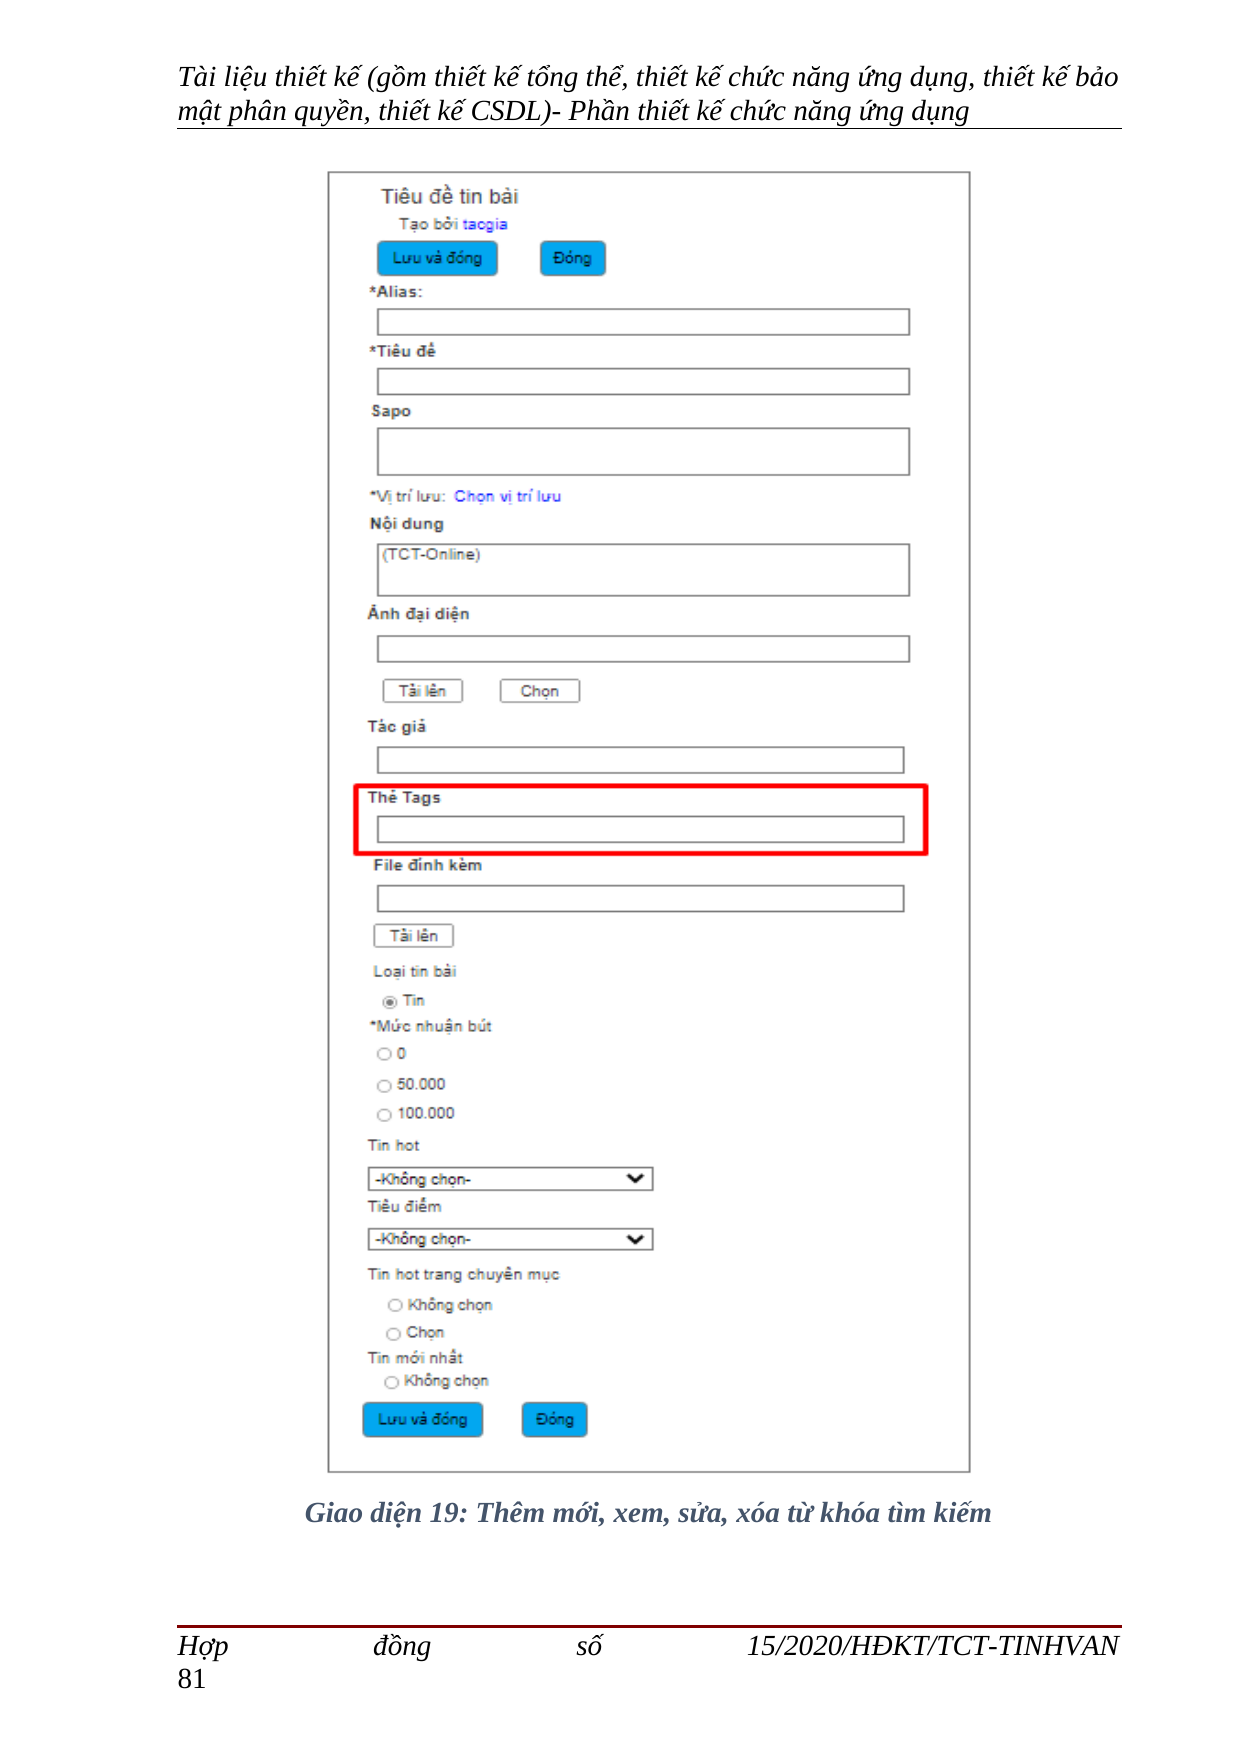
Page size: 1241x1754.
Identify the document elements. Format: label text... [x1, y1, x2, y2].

text Giao diện 19: Thêm mới, xem, sửa, xóa từ khóa tìm kiếm [177, 1495, 1122, 1529]
picture [317, 162, 982, 1486]
